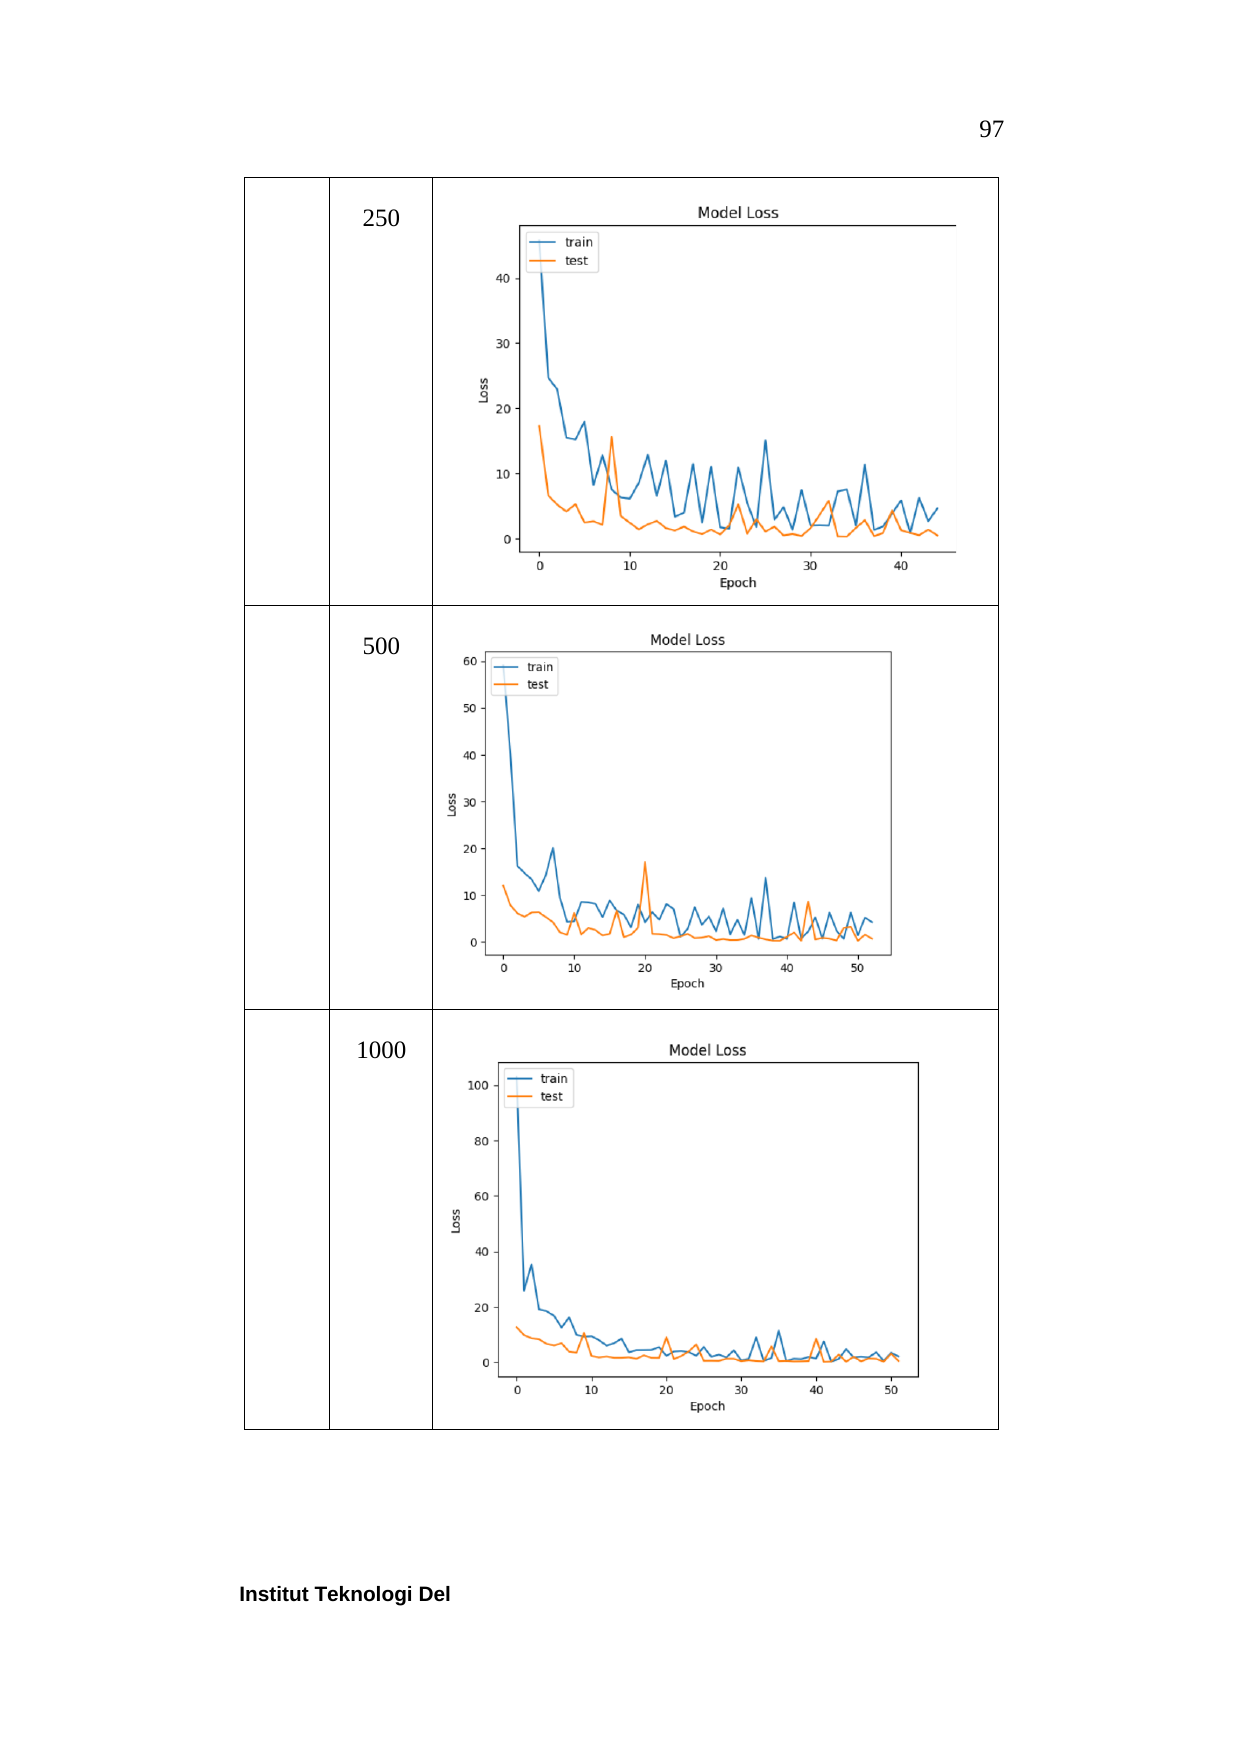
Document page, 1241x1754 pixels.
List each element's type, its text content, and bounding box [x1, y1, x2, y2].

picture [475, 203, 957, 591]
table_cell 250 [330, 178, 432, 605]
picture [443, 631, 894, 995]
table_cell [433, 606, 998, 1009]
table_cell [245, 606, 329, 1009]
table_cell [433, 178, 998, 605]
table_cell [433, 1010, 998, 1429]
table_cell [245, 1010, 329, 1429]
picture [443, 1035, 926, 1415]
table_cell 500 [330, 606, 432, 1009]
table_cell 1000 [330, 1010, 432, 1429]
table_cell [245, 178, 329, 605]
